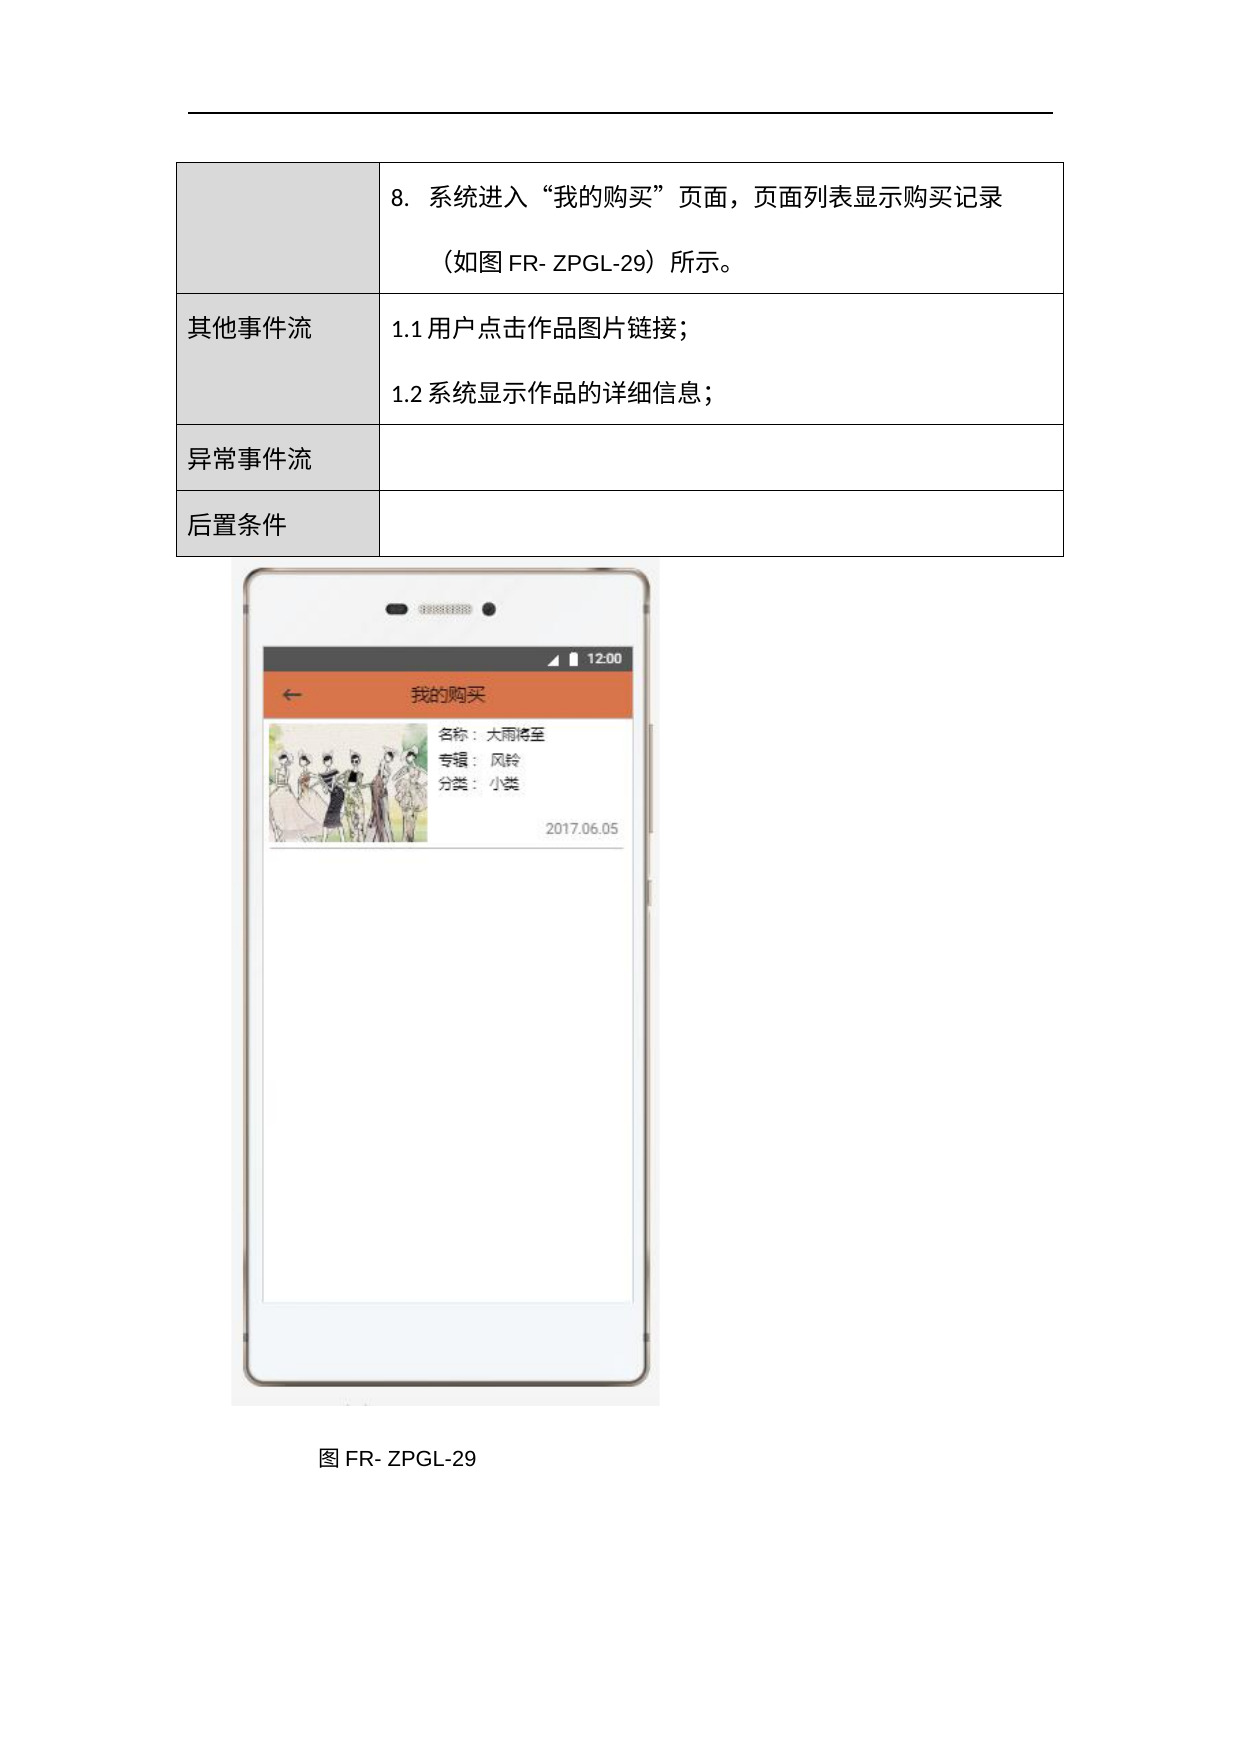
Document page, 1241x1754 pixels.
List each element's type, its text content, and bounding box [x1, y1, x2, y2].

table_cell 1.1用户点击作品图片链接； 1.2系统显示作品的详细信息； [380, 294, 1063, 424]
table_cell [380, 425, 1063, 490]
table_cell [380, 491, 1063, 556]
table_cell 异常事件流 [177, 425, 379, 490]
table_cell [380, 163, 1063, 293]
table_cell 其他事件流 [177, 294, 379, 424]
table_cell 基本事件流 [177, 163, 379, 293]
text 图FR- ZPGL-29 [275, 1441, 1053, 1473]
picture [231, 557, 660, 1406]
table_cell 后置条件 [177, 491, 379, 556]
